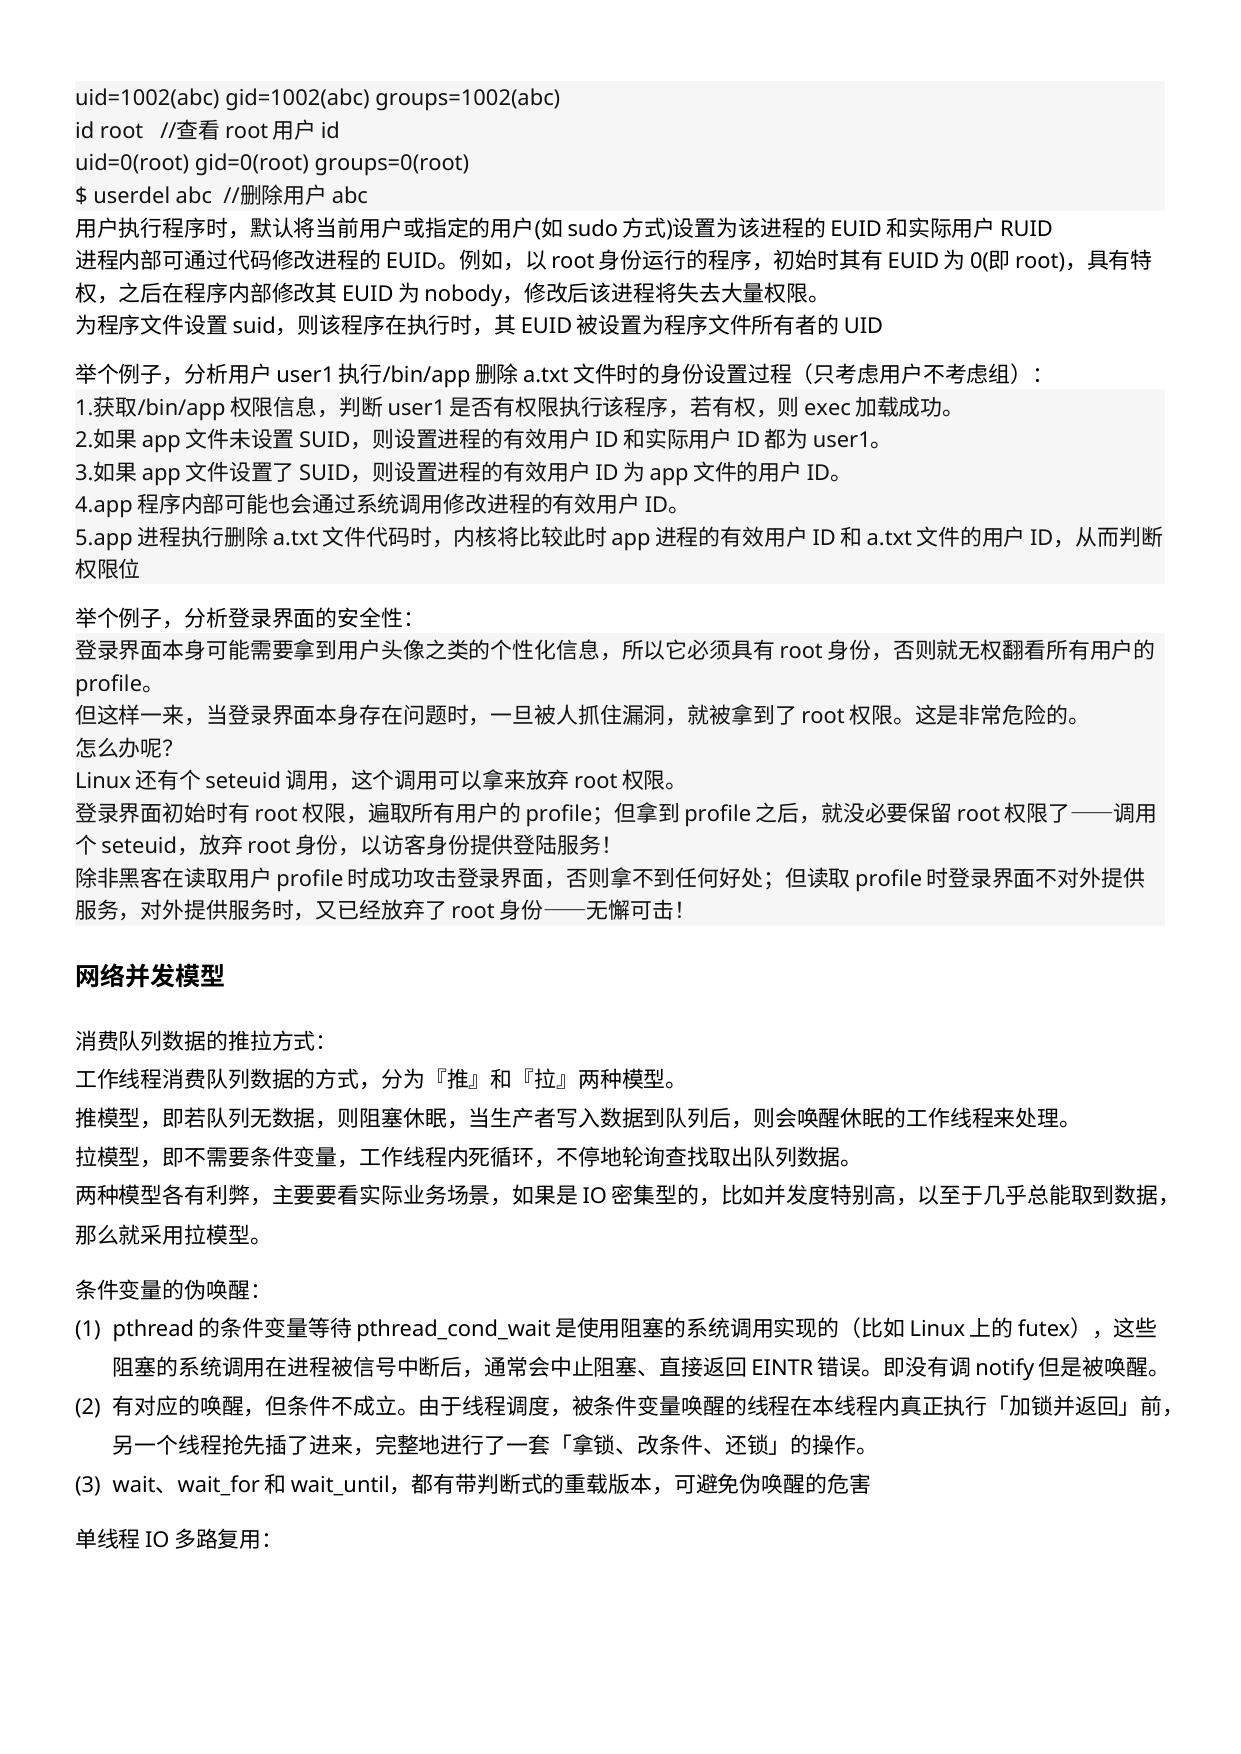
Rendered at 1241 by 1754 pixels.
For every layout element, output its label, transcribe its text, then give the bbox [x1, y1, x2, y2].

text 1.获取/bin/app权限信息，判断user1是否有权限执行该程序，若有权，则exec加载成功。 [75, 389, 1165, 422]
text 登录界面本身可能需要拿到用户头像之类的个性化信息，所以它必须具有root身份，否则就无权翻看所有用户的profile。 [75, 633, 1165, 698]
list 有对应的唤醒，但条件不成立。由于线程调度，被条件变量唤醒的线程在本线程内真正执行「加锁并返回」前，另一个线程抢先插了进来，完整地进行了一套「拿锁、改条件、还锁」的操作。 [75, 1389, 1165, 1460]
text $ userdel abc //删除用户abc [75, 178, 1165, 211]
text 但这样一来，当登录界面本身存在问题时，一旦被人抓住漏洞，就被拿到了root权限。这是非常危险的。 [75, 698, 1165, 731]
text 登录界面初始时有root权限，遍取所有用户的profile；但拿到profile之后，就没必要保留root权限了——调用个seteuid，放弃root身份，以访客身份提供登陆服务！ [75, 796, 1165, 861]
text 网络并发模型 [75, 942, 1165, 1007]
text uid=1002(abc) gid=1002(abc) groups=1002(abc) [75, 81, 1165, 113]
text 5.app进程执行删除a.txt文件代码时，内核将比较此时app进程的有效用户ID和a.txt文件的用户ID，从而判断权限位 [75, 519, 1165, 584]
text 拉模型，即不需要条件变量，工作线程内死循环，不停地轮询查找取出队列数据。 [75, 1139, 1165, 1172]
text 怎么办呢？ [75, 731, 1165, 763]
text 条件变量的伪唤醒： [75, 1272, 1165, 1305]
text 3.如果app文件设置了SUID，则设置进程的有效用户ID为app文件的用户ID。 [75, 454, 1165, 487]
text 除非黑客在读取用户profile时成功攻击登录界面，否则拿不到任何好处；但读取profile时登录界面不对外提供服务，对外提供服务时，又已经放弃了root身份——无懈可击！ [75, 861, 1165, 926]
text 进程内部可通过代码修改进程的EUID。例如，以root身份运行的程序，初始时其有EUID为0(即root)，具有特权，之后在程序内部修改其EUID为nobody，修改后该进程将失去大量权限。 [75, 243, 1165, 308]
text 消费队列数据的推拉方式： [75, 1023, 1165, 1056]
text 4.app程序内部可能也会通过系统调用修改进程的有效用户ID。 [75, 487, 1165, 519]
text 两种模型各有利弊，主要要看实际业务场景，如果是IO密集型的，比如并发度特别高，以至于几乎总能取到数据，那么就采用拉模型。 [75, 1178, 1165, 1250]
text 单线程IO多路复用： [75, 1522, 1165, 1554]
text 举个例子，分析用户user1执行/bin/app删除a.txt文件时的身份设置过程（只考虑用户不考虑组）： [75, 357, 1165, 389]
list pthread的条件变量等待pthread_cond_wait是使用阻塞的系统调用实现的（比如Linux上的futex），这些阻塞的系统调用在进程被信号中断后，通常会中止阻塞、直接返回EINTR错误。即没有调notify但是被唤醒。 [75, 1311, 1165, 1382]
text uid=0(root) gid=0(root) groups=0(root) [75, 146, 1165, 178]
text id root //查看root用户id [75, 113, 1165, 146]
text 举个例子，分析登录界面的安全性： [75, 601, 1165, 633]
text 工作线程消费队列数据的方式，分为『推』和『拉』两种模型。 [75, 1062, 1165, 1094]
list wait、wait_for和wait_until，都有带判断式的重载版本，可避免伪唤醒的危害 [75, 1466, 1165, 1499]
text 2.如果app文件未设置SUID，则设置进程的有效用户ID和实际用户ID都为user1。 [75, 422, 1165, 454]
text 为程序文件设置suid，则该程序在执行时，其EUID被设置为程序文件所有者的UID [75, 308, 1165, 341]
text 用户执行程序时，默认将当前用户或指定的用户(如sudo方式)设置为该进程的EUID和实际用户RUID [75, 211, 1165, 243]
text 推模型，即若队列无数据，则阻塞休眠，当生产者写入数据到队列后，则会唤醒休眠的工作线程来处理。 [75, 1101, 1165, 1133]
text Linux还有个seteuid调用，这个调用可以拿来放弃root权限。 [75, 763, 1165, 796]
